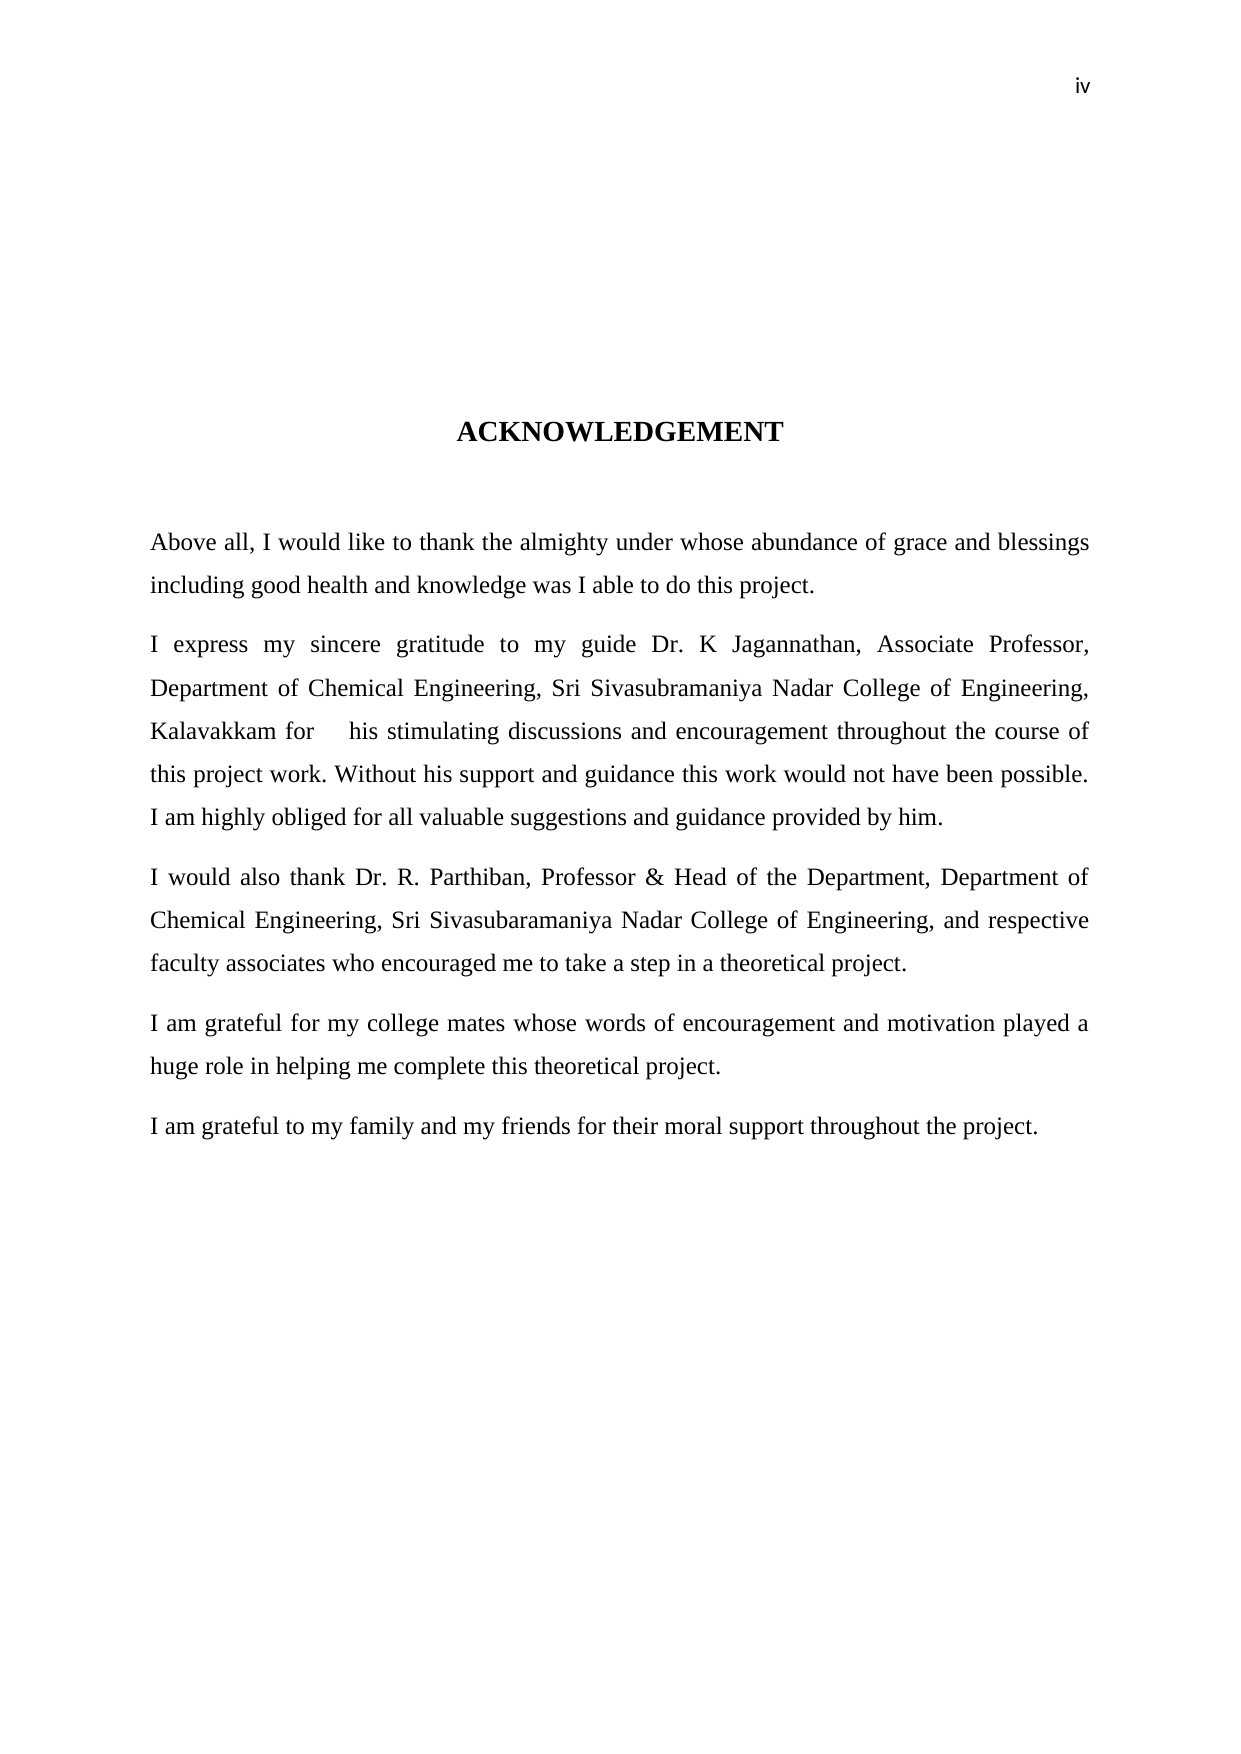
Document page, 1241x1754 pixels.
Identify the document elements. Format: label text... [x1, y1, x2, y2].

text I am grateful to my family and my friends for their moral support throughout the project. [150, 1111, 1090, 1139]
text I express my sincere gratitude to my guide Dr. K Jagannathan, Associate Professor, Department of Chemical Engineering, Sri Sivasubramaniya Nadar College of Engineering, Kalavakkam for his stimulating discussions and encouragement throughout the course of this project work. Without his support and guidance this work would not have been possible. I am highly obliged for all valuable suggestions and guidance provided by him. [150, 629, 1090, 831]
text ACKNOWLEDGEMENT [150, 414, 1090, 448]
text I am grateful for my college mates whose words of encouragement and motivation played a huge role in helping me complete this theoretical project. [150, 1008, 1090, 1080]
text Above all, I would like to thank the almighty under whose abundance of grace and blessings including good health and knowledge was I able to do this project. [150, 527, 1090, 598]
text I would also thank Dr. R. Parthiban, Professor & Head of the Department, Department of Chemical Engineering, Sri Sivasubaramaniya Nadar College of Engineering, and respective faculty associates who encouraged me to take a step in a theoretical project. [150, 862, 1090, 977]
